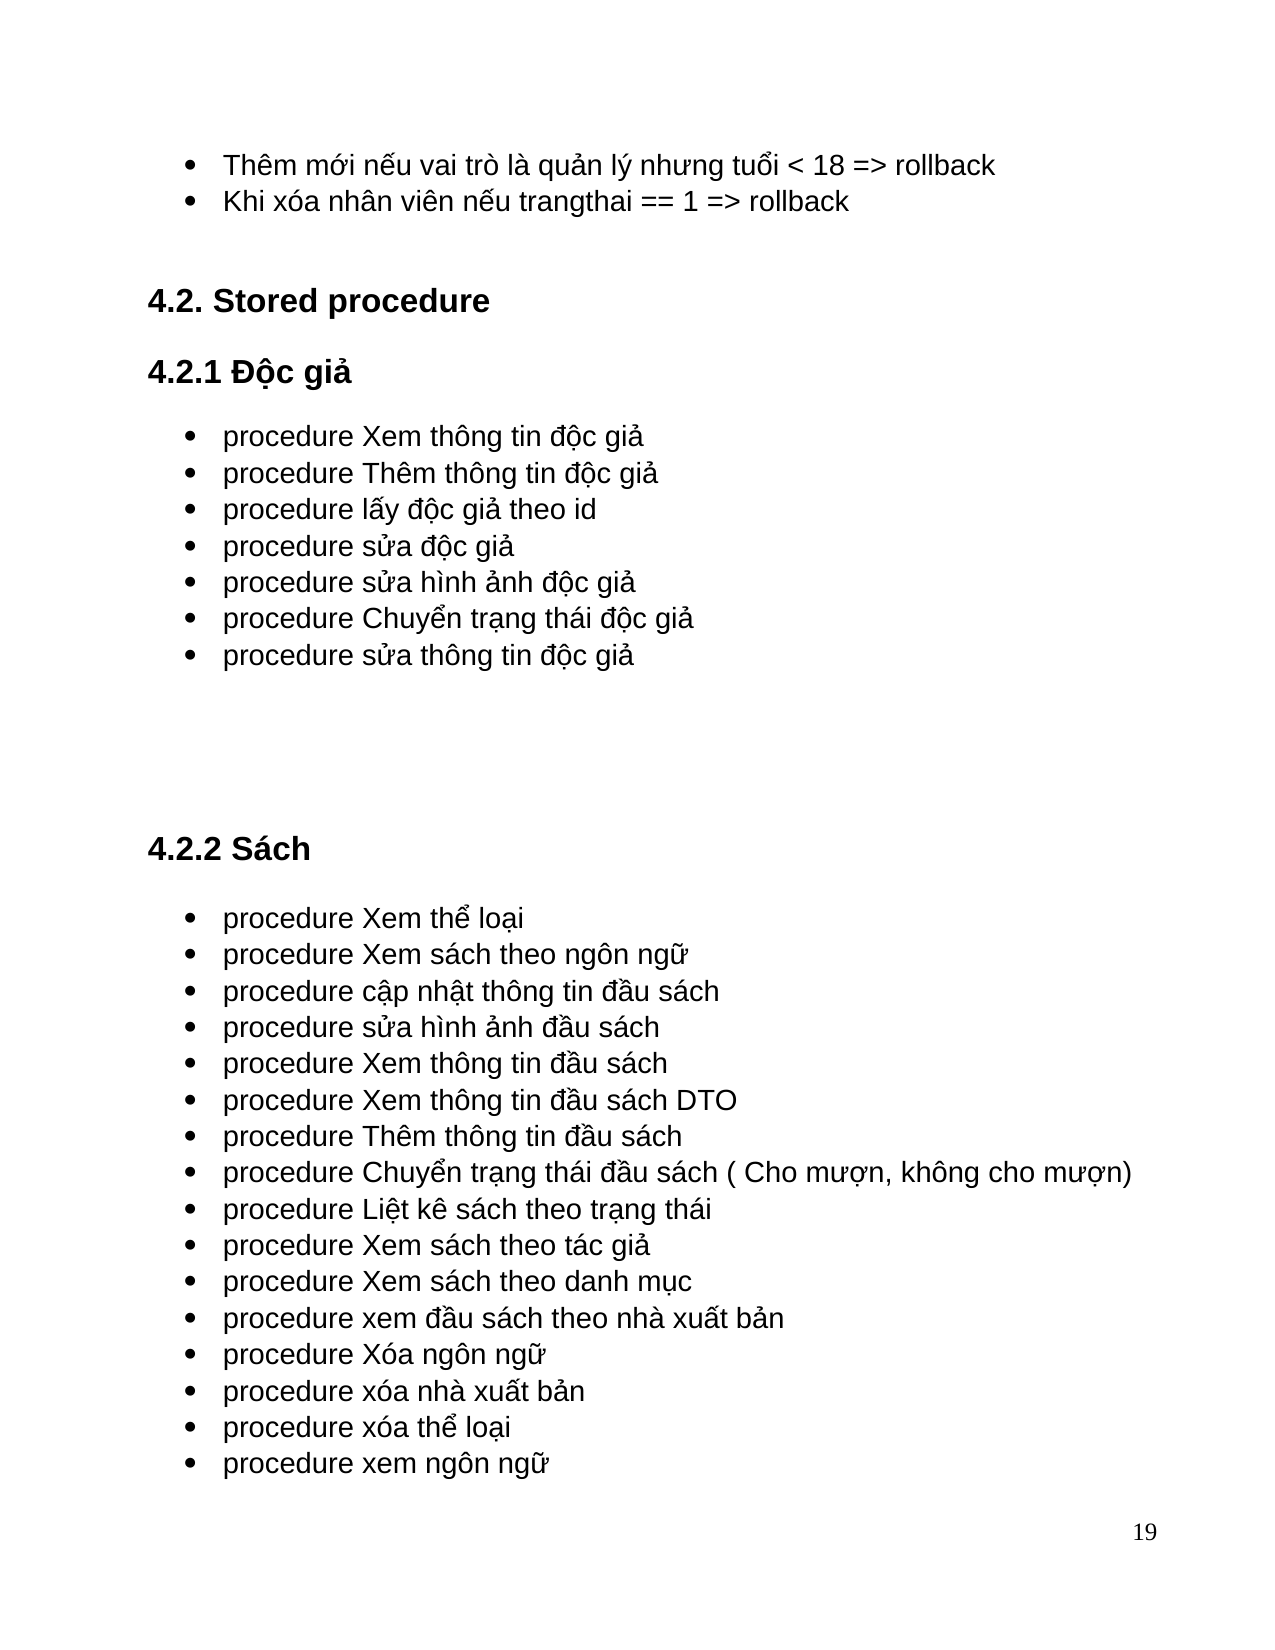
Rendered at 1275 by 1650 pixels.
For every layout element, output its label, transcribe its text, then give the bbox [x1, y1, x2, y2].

list procedure Xem sách theo ngôn ngữ [185, 937, 1157, 971]
list Khi xóa nhân viên nếu trangthai == 1 => rollback [185, 184, 1157, 218]
subtitle Stored procedure [148, 281, 1157, 319]
list procedure xem ngôn ngữ [185, 1446, 1157, 1480]
list procedure Xem thông tin đầu sách [185, 1046, 1157, 1080]
list procedure xóa thể loại [185, 1410, 1157, 1444]
list procedure Xem thể loại [185, 901, 1157, 935]
list procedure Chuyển trạng thái đầu sách ( Cho mượn, không cho mượn) [185, 1155, 1157, 1189]
list procedure cập nhật thông tin đầu sách [185, 974, 1157, 1007]
list procedure sửa thông tin độc giả [185, 638, 1157, 671]
list procedure sửa hình ảnh đầu sách [185, 1010, 1157, 1044]
list procedure Chuyển trạng thái độc giả [185, 601, 1157, 635]
list procedure Xem thông tin đầu sách DTO [185, 1083, 1157, 1116]
list procedure Xem thông tin độc giả [185, 419, 1157, 453]
list procedure xóa nhà xuất bản [185, 1373, 1157, 1407]
list Thêm mới nếu vai trò là quản lý nhưng tuổi < 18 => rollback [185, 148, 1157, 181]
subtitle Độc giả [148, 352, 1157, 391]
list procedure Xem sách theo danh mục [185, 1264, 1157, 1298]
list procedure sửa hình ảnh độc giả [185, 565, 1157, 599]
list procedure Thêm thông tin đầu sách [185, 1119, 1157, 1153]
list procedure Xem sách theo tác giả [185, 1228, 1157, 1262]
subtitle Sách [148, 829, 1157, 867]
list procedure Xóa ngôn ngữ [185, 1337, 1157, 1371]
list procedure sửa độc giả [185, 528, 1157, 562]
list procedure xem đầu sách theo nhà xuất bản [185, 1301, 1157, 1334]
list procedure Thêm thông tin độc giả [185, 456, 1157, 489]
list procedure Liệt kê sách theo trạng thái [185, 1192, 1157, 1226]
list procedure lấy độc giả theo id [185, 492, 1157, 526]
